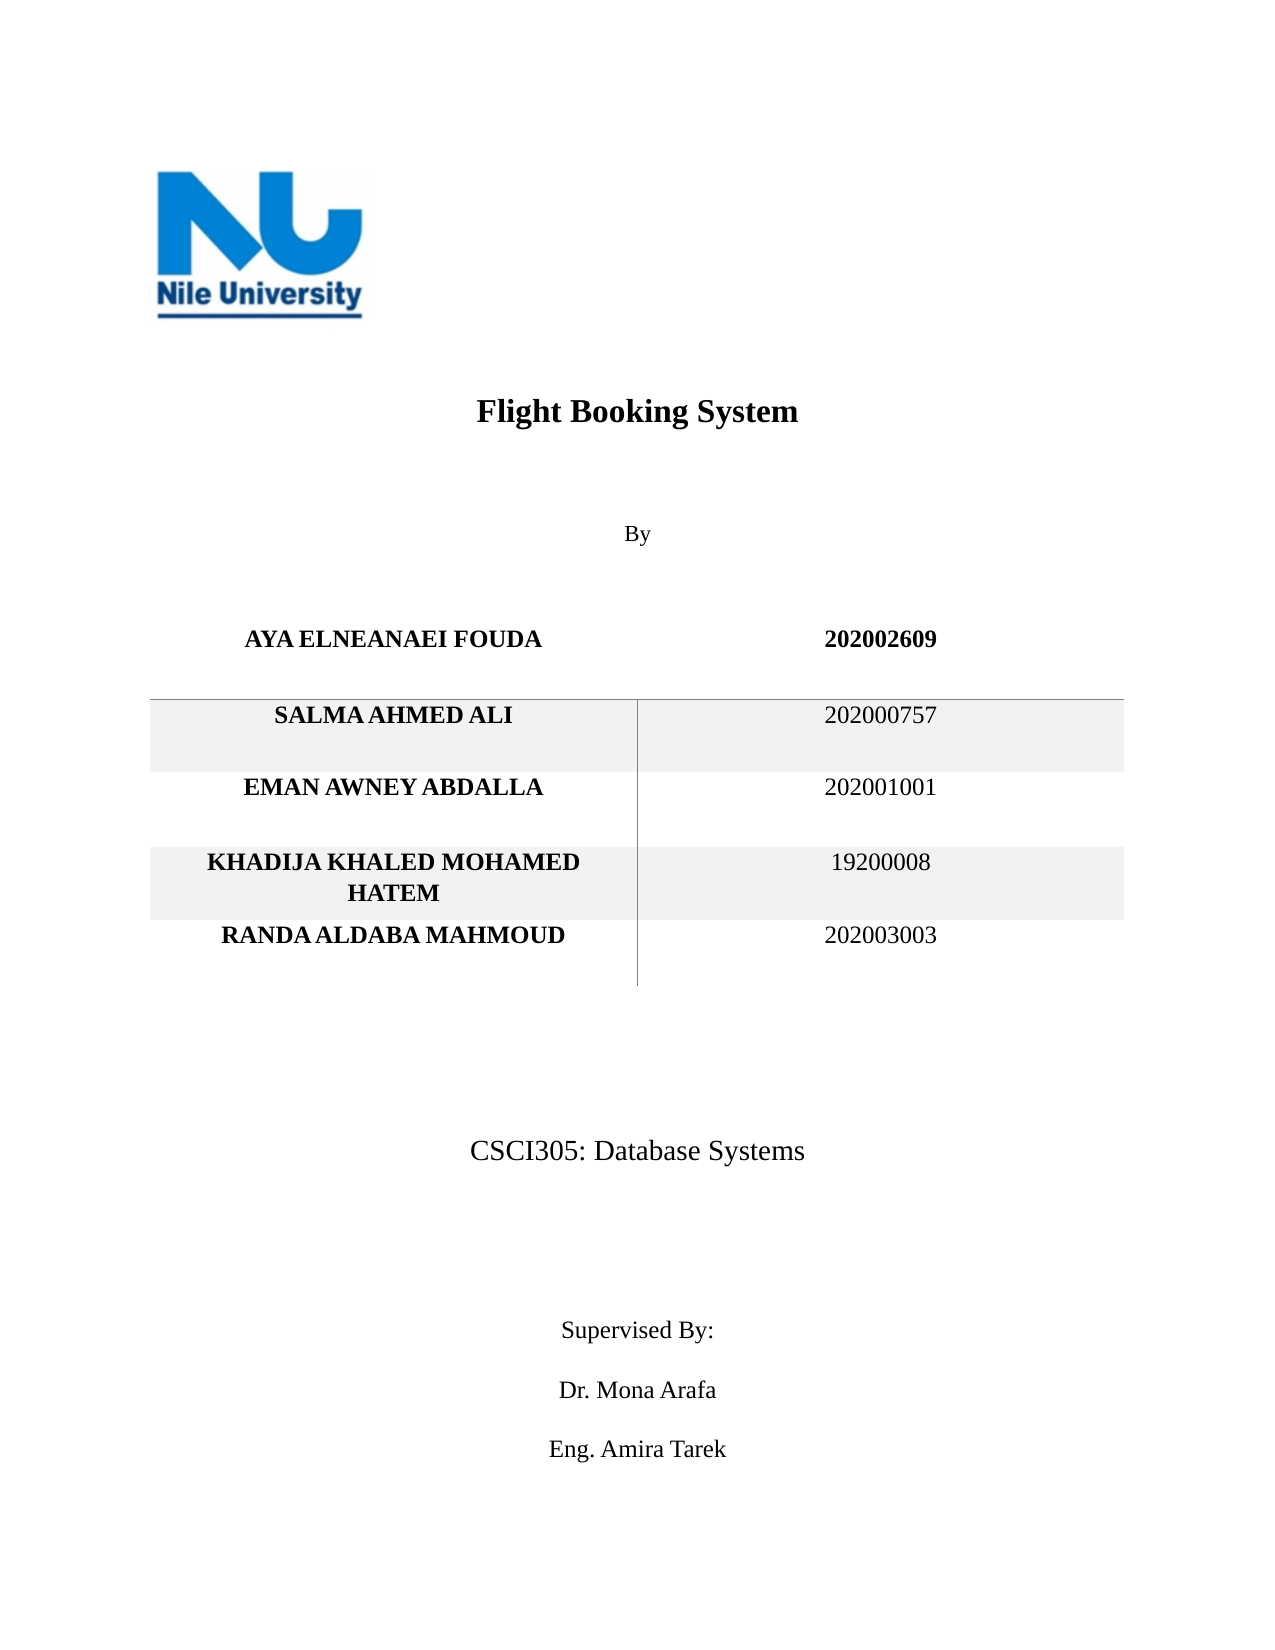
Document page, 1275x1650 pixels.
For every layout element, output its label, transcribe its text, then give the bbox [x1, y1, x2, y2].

text Eng. Amira Tarek [150, 1434, 1125, 1463]
text CSCI305: Database Systems [150, 1133, 1125, 1166]
table_header Aya Elneanaei Fouda [150, 625, 637, 699]
picture [150, 150, 369, 363]
text Flight Booking System [150, 392, 1125, 430]
table_cell Eman Awney Abdalla [150, 773, 637, 847]
table_cell 19200008 [638, 847, 1124, 920]
table_cell Randa Aldaba Mahmoud [150, 920, 637, 986]
table_cell 202000757 [638, 700, 1124, 772]
table_cell 202003003 [638, 920, 1124, 986]
table_cell Khadija Khaled Mohamed Hatem [150, 847, 637, 920]
table_header 202002609 [637, 625, 1124, 699]
table_cell Salma Ahmed Ali [150, 700, 637, 772]
text Supervised By: [150, 1315, 1125, 1344]
table_cell 202001001 [638, 773, 1124, 847]
text Dr. Mona Arafa [150, 1375, 1125, 1403]
text By [150, 520, 1125, 547]
